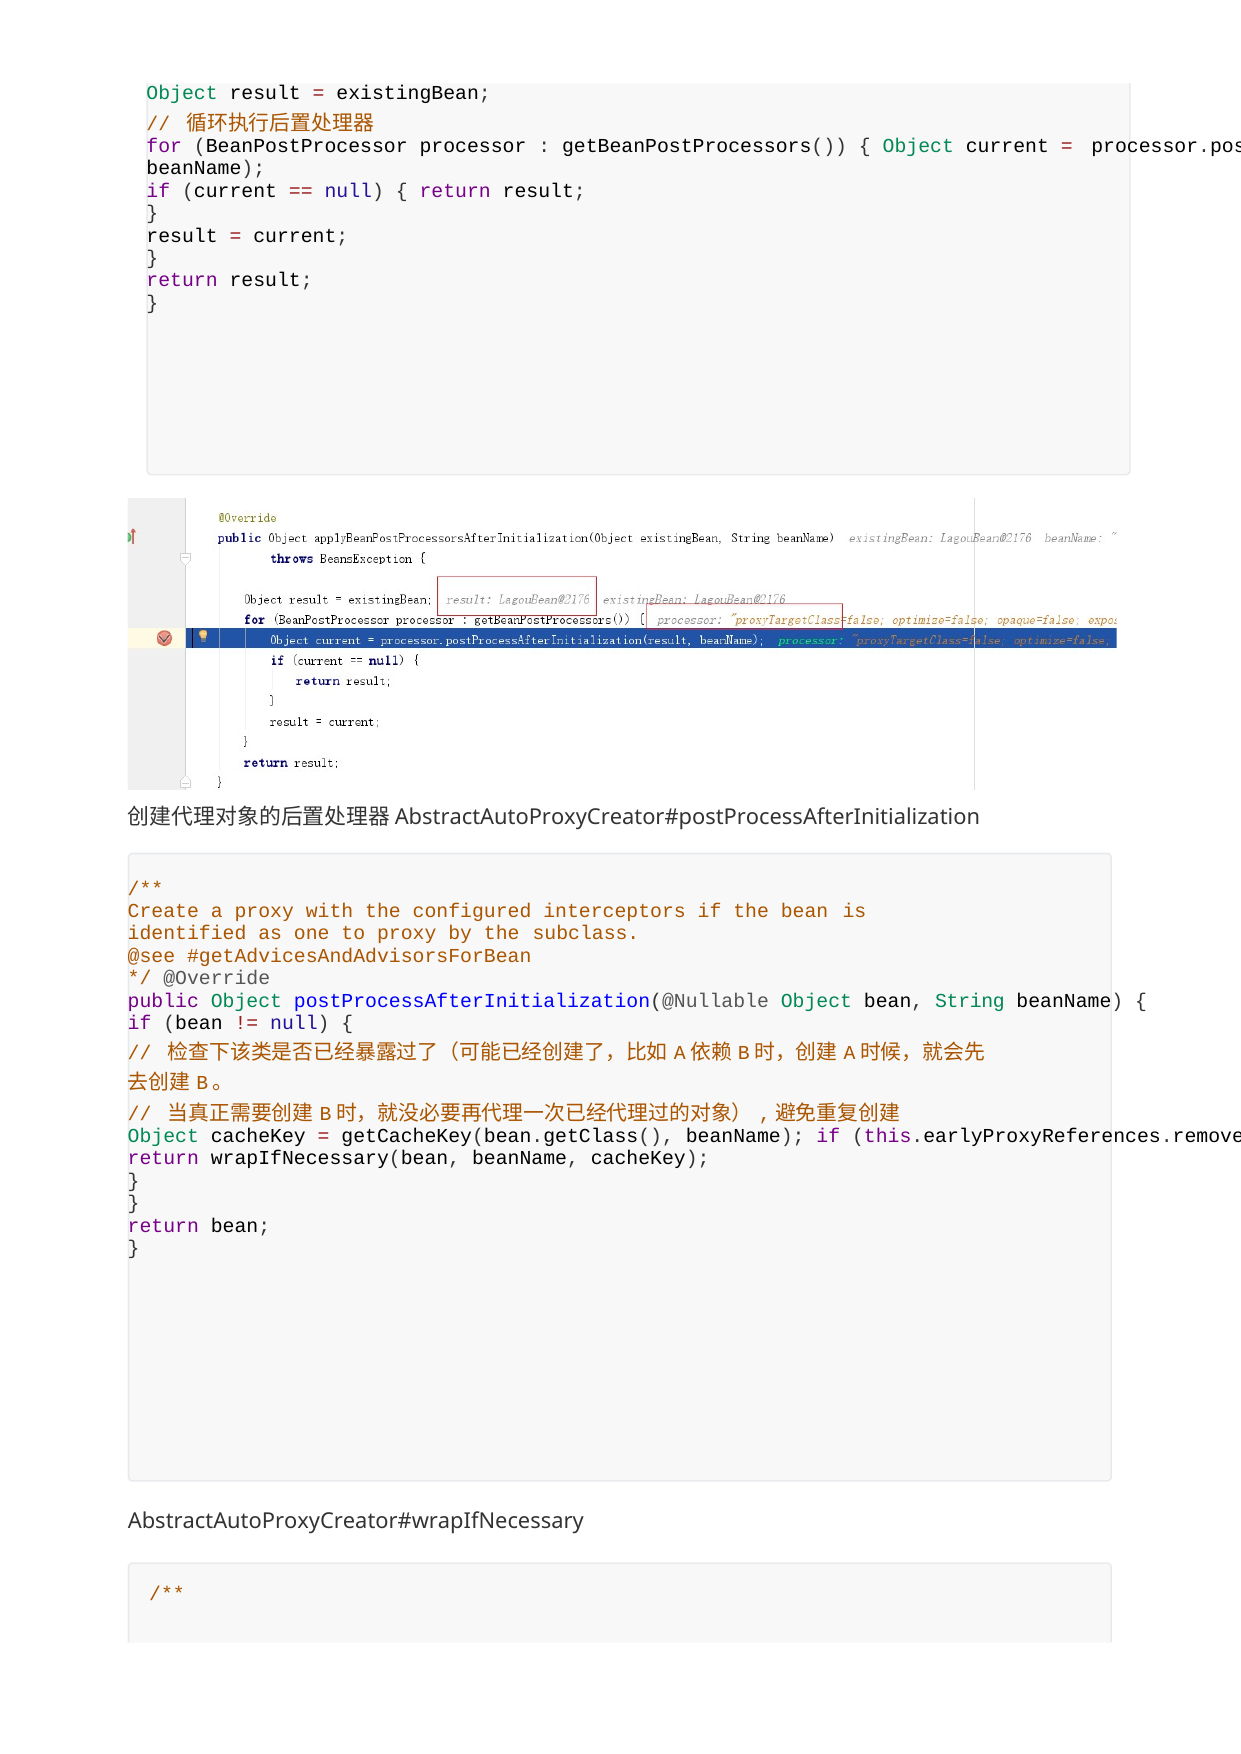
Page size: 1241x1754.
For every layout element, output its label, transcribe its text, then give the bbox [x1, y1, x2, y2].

text AbstractAutoProxyCreator#wrapIfNecessary [128, 1506, 1126, 1535]
picture [127, 498, 1117, 790]
